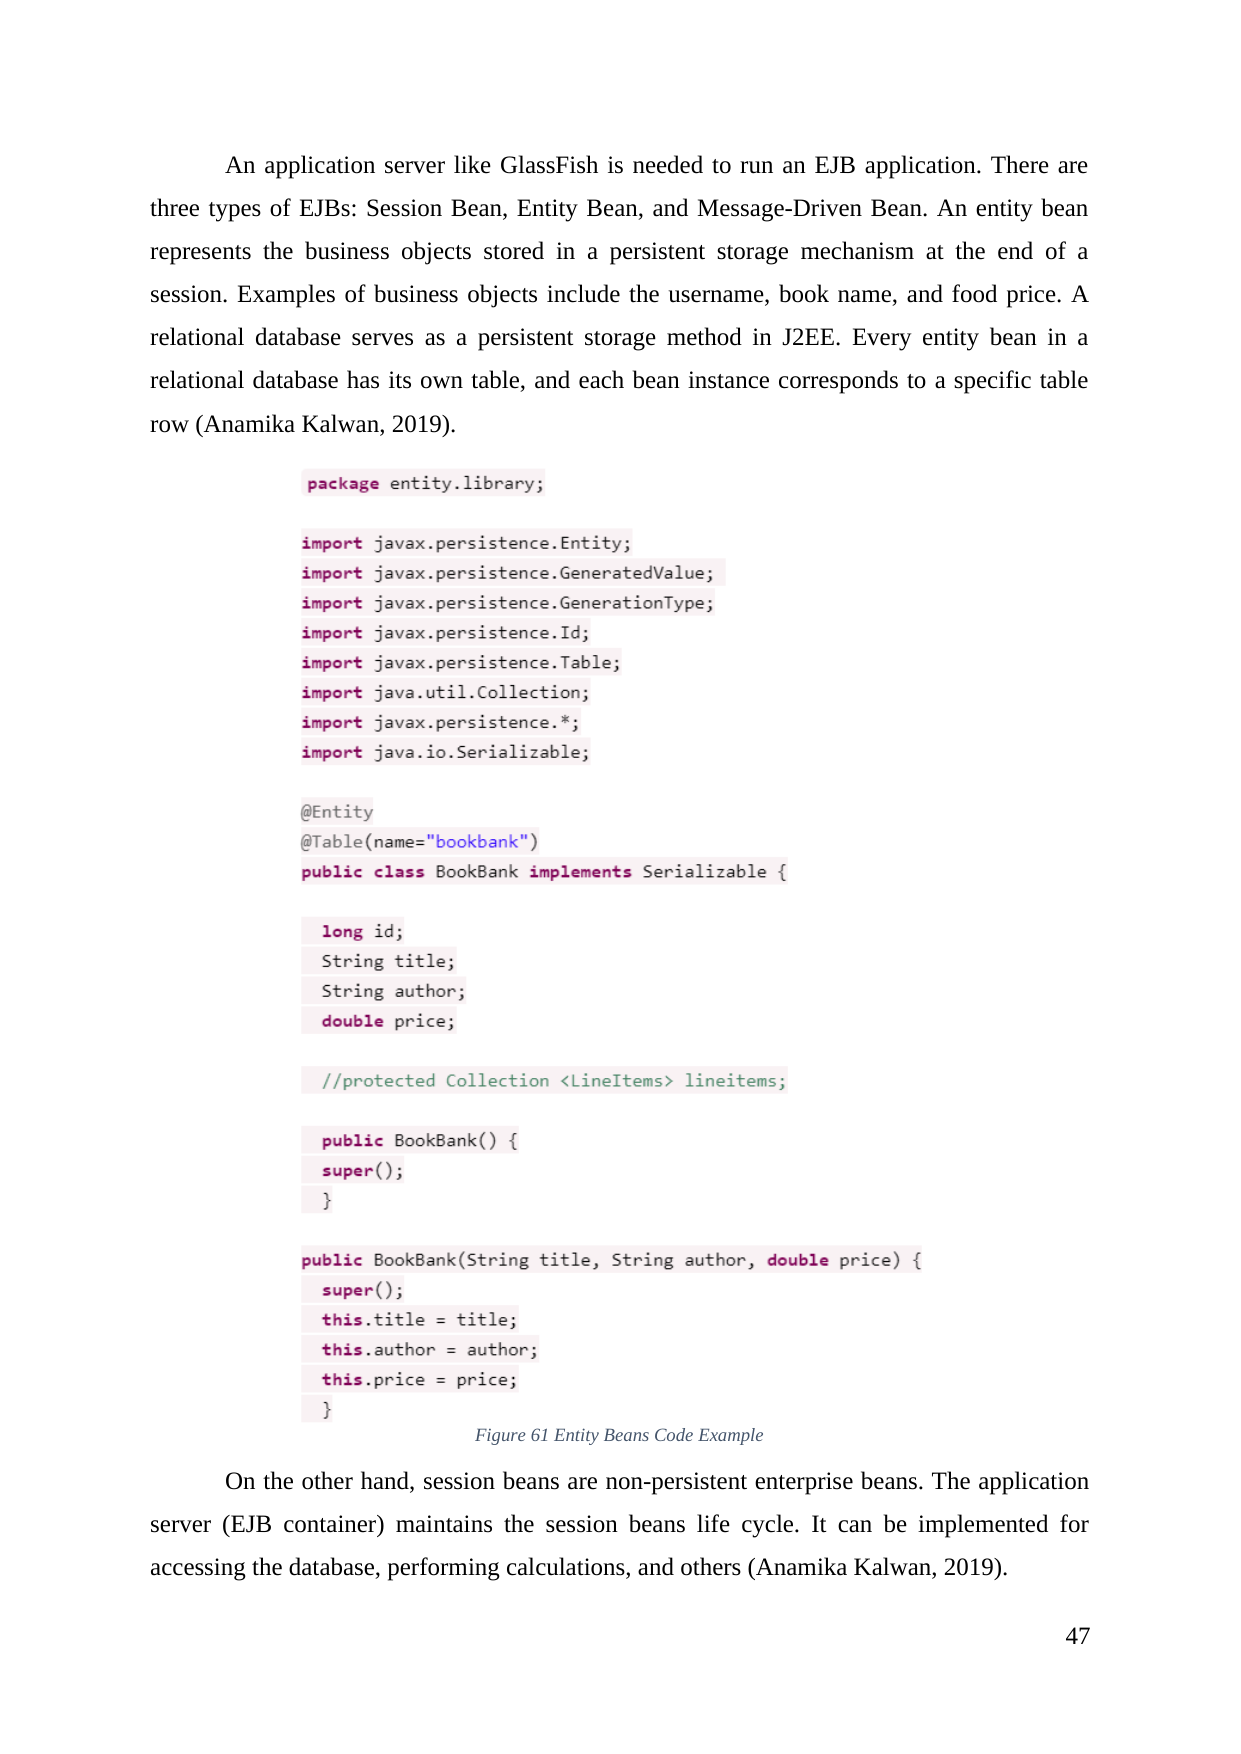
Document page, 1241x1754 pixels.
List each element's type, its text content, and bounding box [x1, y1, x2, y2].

text On the other hand, session beans are non-persistent enterprise beans. The application server (EJB container) maintains the session beans life cycle. It can be implemented for accessing the database, performing calculations, and others (Anamika Kalwan, 2019). [150, 1466, 1090, 1581]
text Figure 61 Entity Beans Code Example [150, 1423, 1090, 1445]
picture [293, 464, 947, 1424]
text An application server like GlassFish is needed to run an EJB application. There are three types of EJBs: Session Bean, Entity Bean, and Message-Driven Bean. An entity bean represents the business objects stored in a persistent storage mechanism at the end of a session. Examples of business objects include the username, book name, and food price. A relational database serves as a persistent storage method in J2EE. Every entity bean in a relational database has its own table, and each bean instance corresponds to a specific table row (Anamika Kalwan, 2019). [150, 150, 1090, 437]
